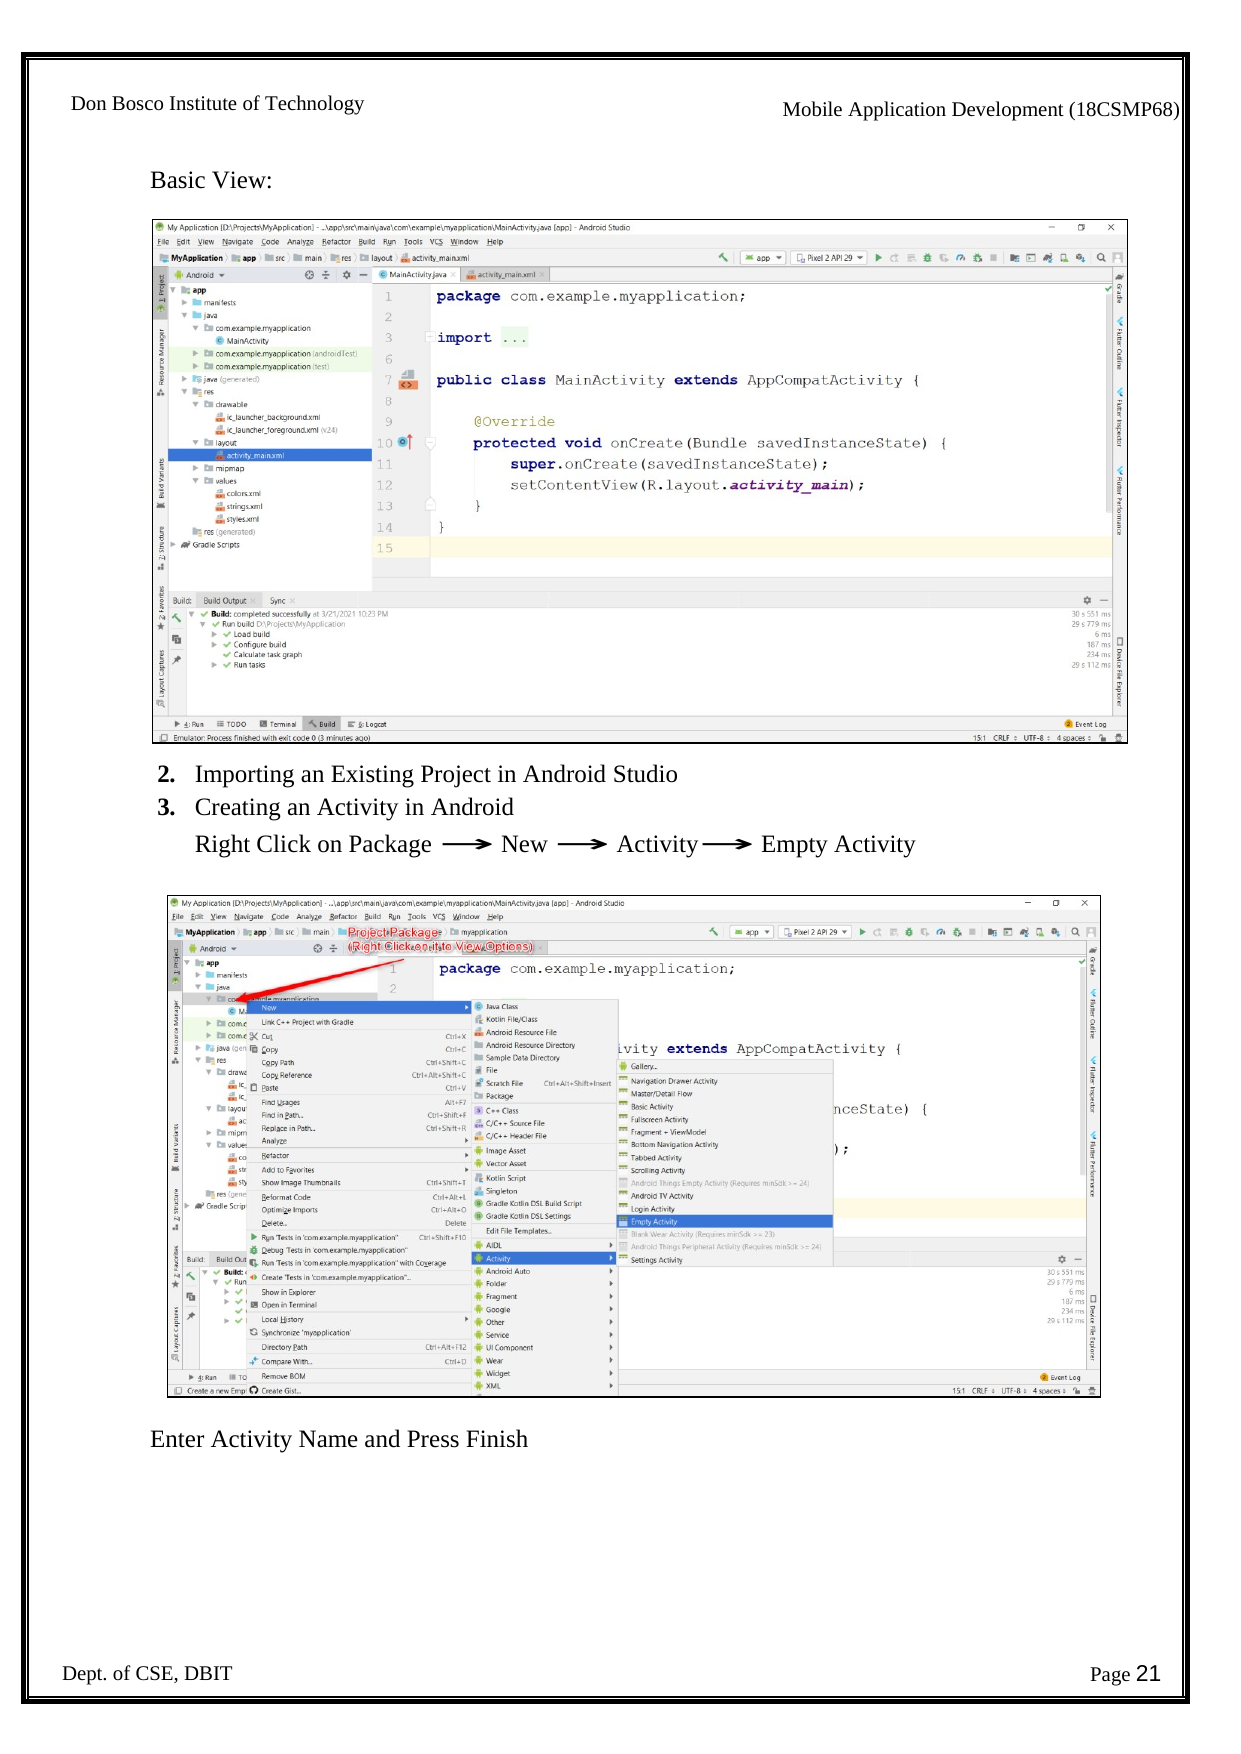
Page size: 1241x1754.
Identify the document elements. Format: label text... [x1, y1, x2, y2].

picture [153, 221, 1127, 742]
text Enter Activity Name and Press Finish [150, 1424, 1138, 1453]
text Right Click on Package → New → Activity→ Empty Activity [194, 825, 1138, 859]
picture [168, 897, 1100, 1396]
list Creating an Activity in Android [157, 792, 1138, 821]
text Basic View: [150, 166, 1138, 194]
